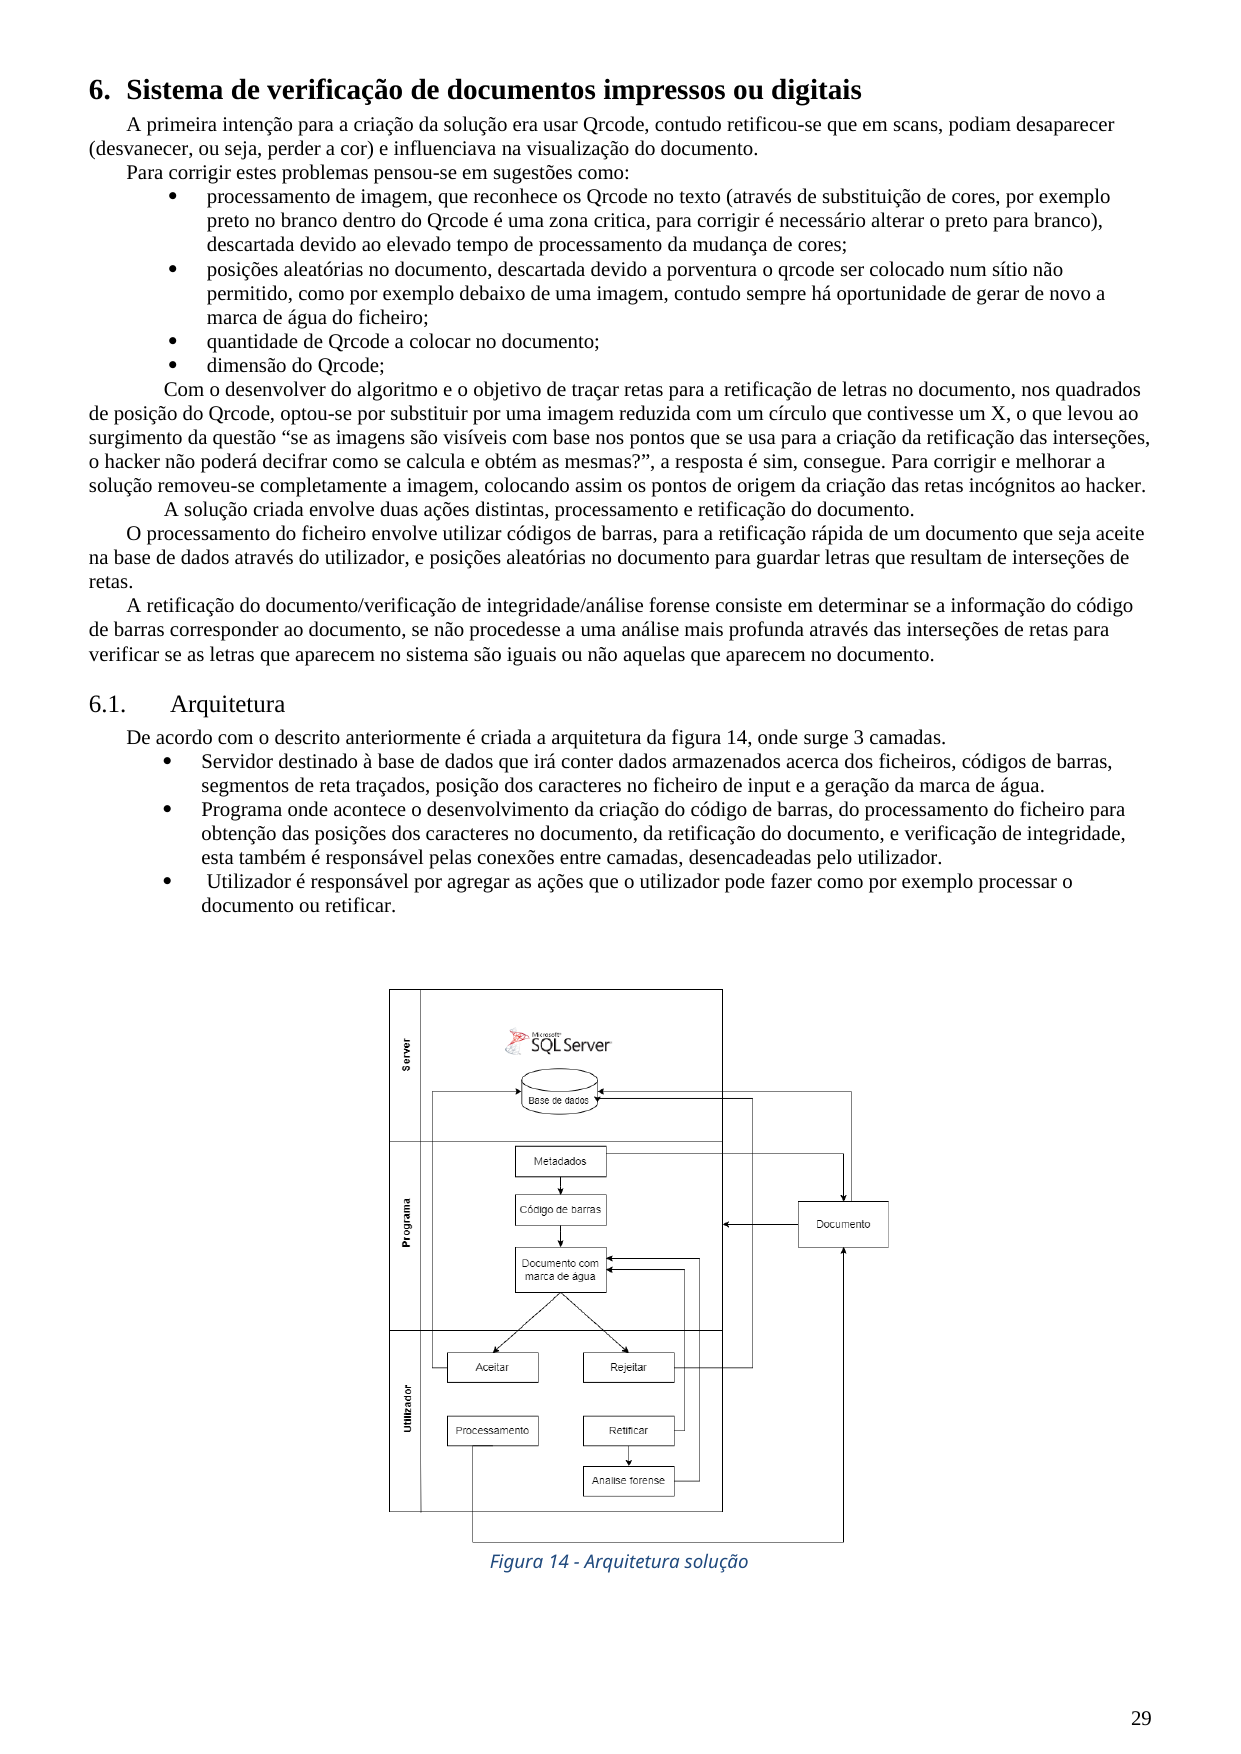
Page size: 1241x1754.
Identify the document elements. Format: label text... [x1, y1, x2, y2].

text O processamento do ficheiro envolve utilizar códigos de barras, para a retificação rápida de um documento que seja aceite na base de dados através do utilizador, e posições aleatórias no documento para guardar letras que resultam de interseções de retas. [89, 521, 1152, 593]
list quantidade de Qrcode a colocar no documento; [169, 329, 1152, 353]
list dimensão do Qrcode; [169, 353, 1152, 377]
list Utilizador é responsável por agregar as ações que o utilizador pode fazer como por exemplo processar o documento ou retificar. [164, 869, 1152, 917]
text De acordo com o descrito anteriormente é criada a arquitetura da figura 14, onde surge 3 camadas. [126, 724, 1152, 749]
text A solução criada envolve duas ações distintas, processamento e retificação do documento. [89, 497, 1152, 521]
list posições aleatórias no documento, descartada devido a porventura o qrcode ser colocado num sítio não permitido, como por exemplo debaixo de uma imagem, contudo sempre há oportunidade de gerar de novo a marca de água do ficheiro; [169, 256, 1152, 329]
text Figura 14 - Arquitetura solução [89, 1548, 1152, 1574]
text Para corrigir estes problemas pensou-se em sugestões como: [89, 160, 1152, 184]
subtitle Sistema de verificação de documentos impressos ou digitais [89, 72, 1152, 106]
text A primeira intenção para a criação da solução era usar Qrcode, contudo retificou-se que em scans, podiam desaparecer (desvanecer, ou seja, perder a cor) e influenciava na visualização do documento. [89, 112, 1152, 160]
list Servidor destinado à base de dados que irá conter dados armazenados acerca dos ficheiros, códigos de barras, segmentos de reta traçados, posição dos caracteres no ficheiro de input e a geração da marca de água. [164, 749, 1152, 797]
list processamento de imagem, que reconhece os Qrcode no texto (através de substituição de cores, por exemplo preto no branco dentro do Qrcode é uma zona critica, para corrigir é necessário alterar o preto para branco), descartada devido ao elevado tempo de processamento da mudança de cores; [169, 184, 1152, 256]
text Com o desenvolver do algoritmo e o objetivo de traçar retas para a retificação de letras no documento, nos quadrados de posição do Qrcode, optou-se por substituir por uma imagem reduzida com um círculo que contivesse um X, o que levou ao surgimento da questão “se as imagens são visíveis com base nos pontos que se usa para a criação da retificação das interseções, o hacker não poderá decifrar como se calcula e obtém as mesmas?”, a resposta é sim, consegue. Para corrigir e melhorar a solução removeu-se completamente a imagem, colocando assim os pontos de origem da criação das retas incógnitos ao hacker. [89, 377, 1152, 497]
text A retificação do documento/verificação de integridade/análise forense consiste em determinar se a informação do código de barras corresponder ao documento, se não procedesse a uma análise mais profunda através das interseções de retas para verificar se as letras que aparecem no sistema são iguais ou não aquelas que aparecem no documento. [89, 593, 1152, 666]
subtitle Arquitetura [89, 689, 1152, 718]
picture [389, 989, 889, 1549]
list Programa onde acontece o desenvolvimento da criação do código de barras, do processamento do ficheiro para obtenção das posições dos caracteres no documento, da retificação do documento, e verificação de integridade, esta também é responsável pelas conexões entre camadas, desencadeadas pelo utilizador. [164, 797, 1152, 869]
